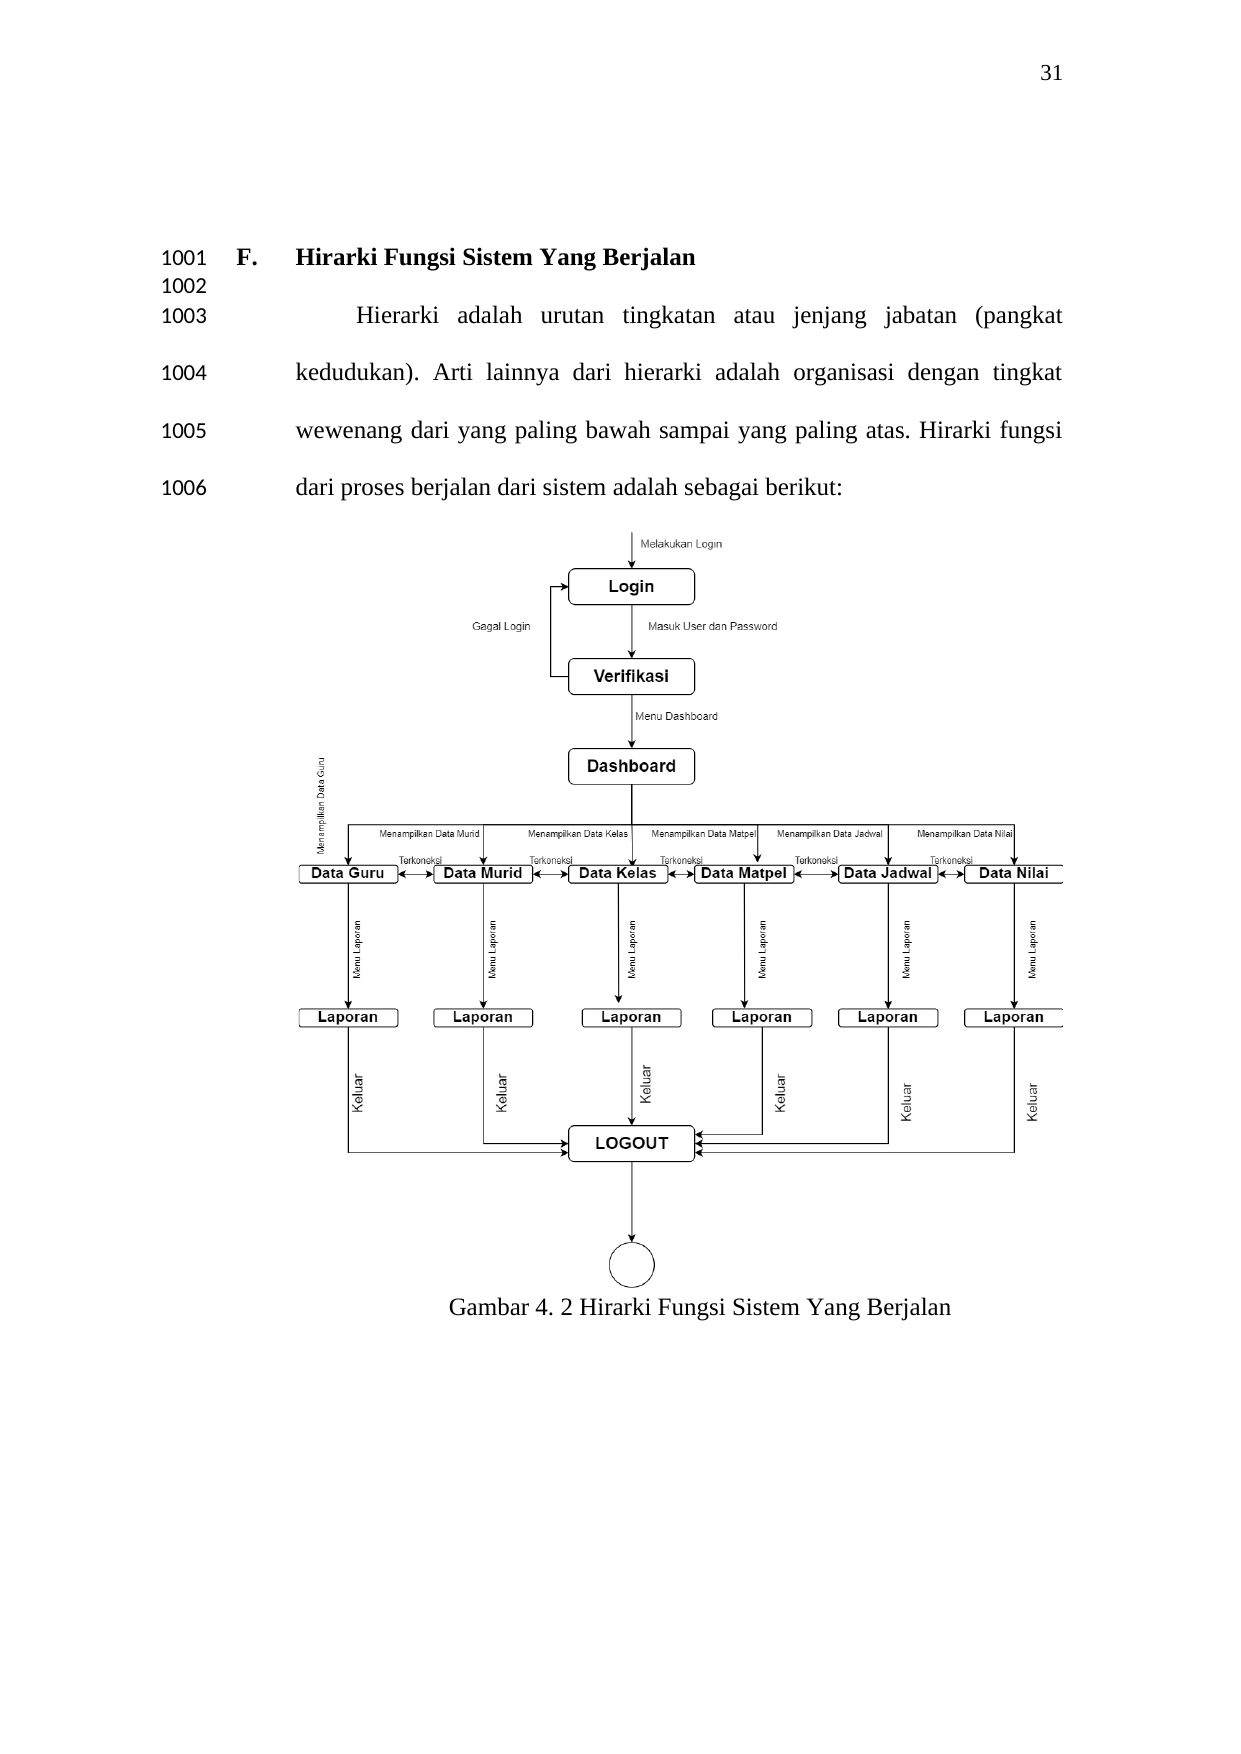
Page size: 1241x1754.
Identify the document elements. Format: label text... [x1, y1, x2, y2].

text F. Hirarki Fungsi Sistem Yang Berjalan [236, 242, 1063, 271]
picture [298, 532, 1063, 1288]
text Hierarki adalah urutan tingkatan atau jenjang jabatan (pangkat kedudukan). Arti lainnya dari hierarki adalah organisasi dengan tingkat wewenang dari yang paling bawah sampai yang paling atas. Hirarki fungsi dari proses berjalan dari sistem adalah sebagai berikut: [236, 300, 1063, 501]
